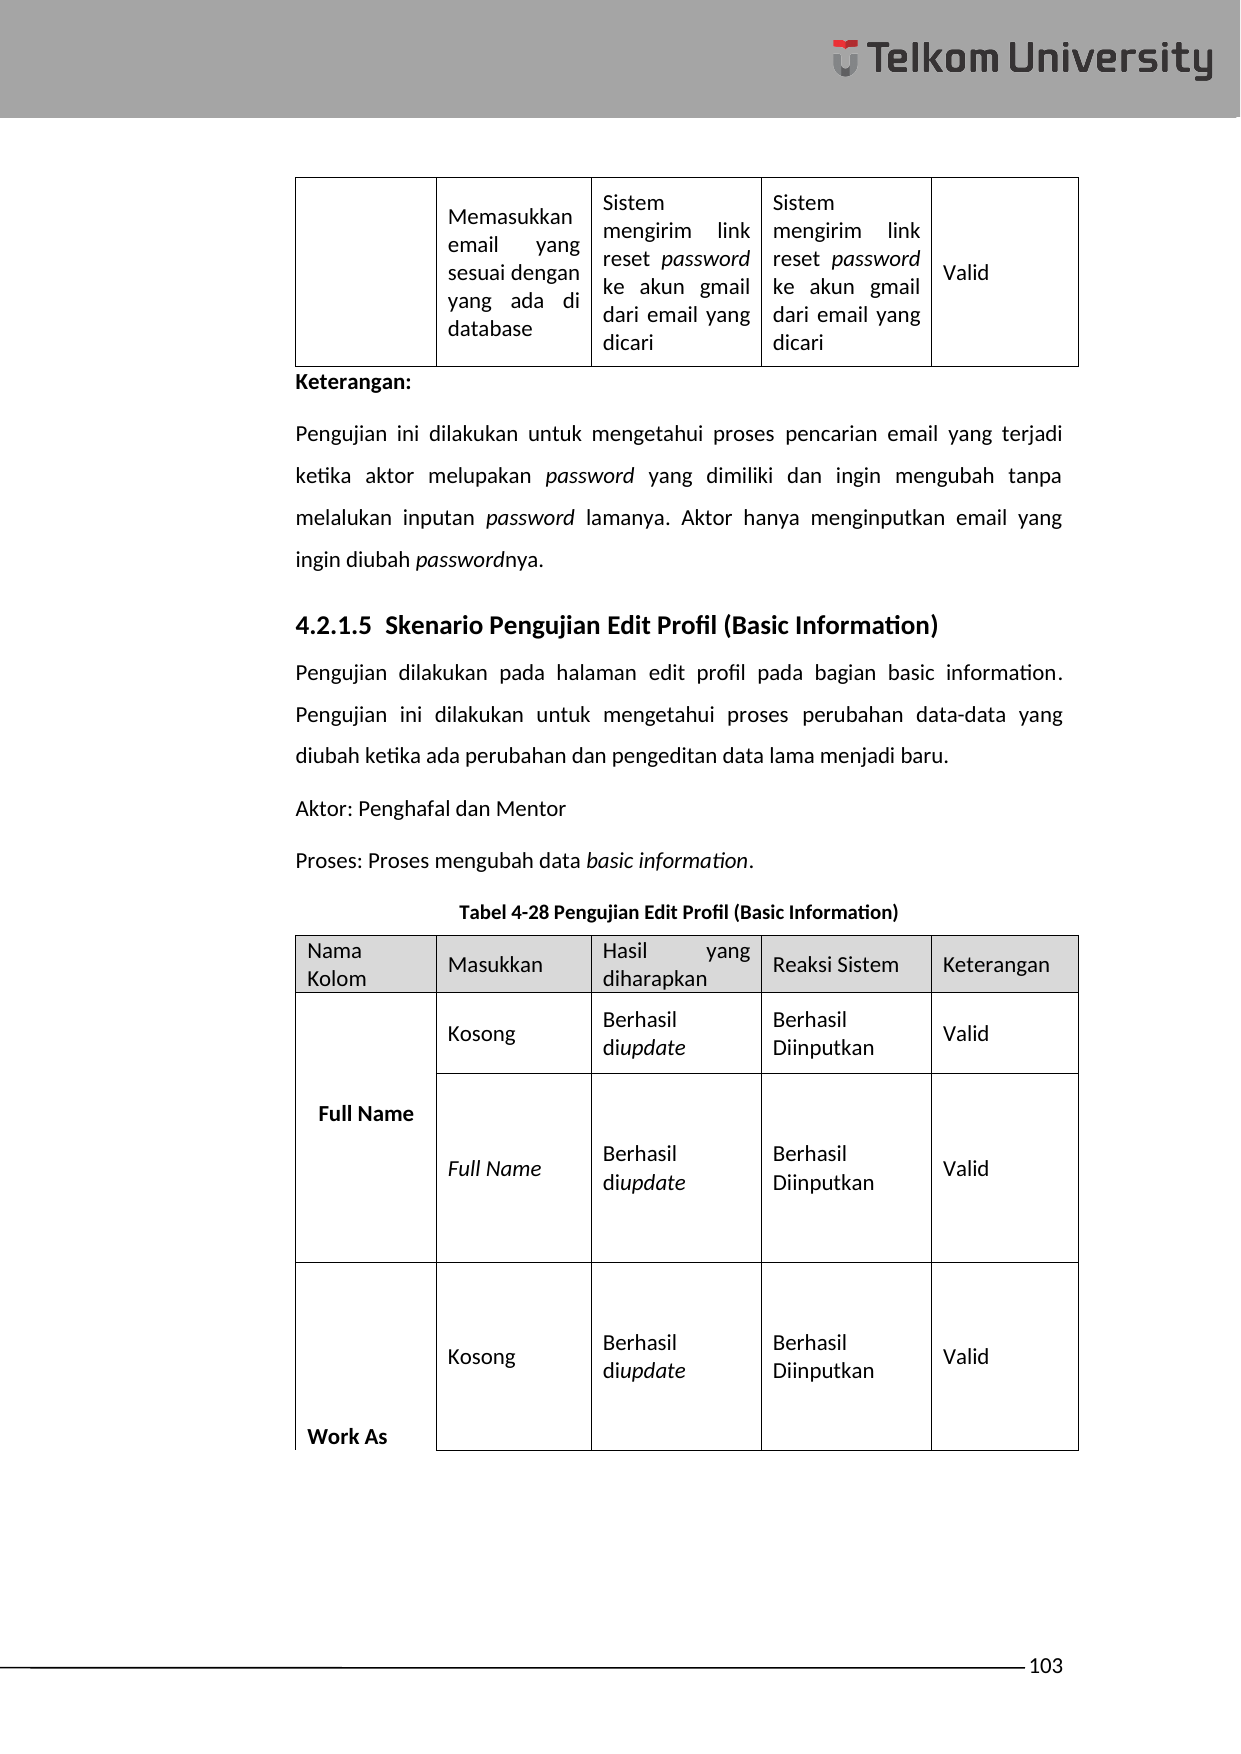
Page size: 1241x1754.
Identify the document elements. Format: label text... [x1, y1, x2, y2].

table_cell Full Name [437, 1074, 591, 1262]
table_header Masukkan [437, 936, 591, 992]
table_header Keterangan [932, 936, 1078, 992]
table_cell Berhasil Diinputkan [762, 1263, 931, 1450]
table_cell Valid [932, 1263, 1078, 1450]
table_cell Full Name [296, 993, 436, 1262]
table_cell Kosong [437, 993, 591, 1073]
text Pengujian dilakukan pada halaman edit profil pada bagian basic information. Pengujian ini dilakukan untuk mengetahui proses perubahan data-data yang diubah ketika ada perubahan dan pengeditan data lama menjadi baru. [295, 658, 1063, 770]
table_cell Work As [296, 1263, 436, 1450]
table_header Reaksi Sistem [762, 936, 931, 992]
table_cell Berhasil diupdate [592, 1263, 761, 1450]
table_header Nama Kolom [296, 936, 436, 992]
table_header Hasil yang diharapkan [592, 936, 761, 992]
table_cell Sistem mengirim link reset password ke akun gmail dari email yang dicari [762, 178, 931, 366]
table_cell Kosong [437, 1263, 591, 1450]
table_cell Berhasil diupdate [592, 1074, 761, 1262]
text Aktor: Penghafal dan Mentor [295, 794, 1063, 822]
table_cell Berhasil Diinputkan [762, 1074, 931, 1262]
table_cell Berhasil diupdate [592, 993, 761, 1073]
table_cell Berhasil Diinputkan [762, 993, 931, 1073]
text Pengujian ini dilakukan untuk mengetahui proses pencarian email yang terjadi ketika aktor melupakan password yang dimiliki dan ingin mengubah tanpa melalukan inputan password lamanya. Aktor hanya menginputkan email yang ingin diubah passwordnya. [295, 419, 1063, 573]
table_cell Valid [932, 178, 1078, 366]
table_cell Valid [932, 1074, 1078, 1262]
subtitle Skenario Pengujian Edit Profil (Basic Information) [295, 608, 1063, 641]
text Proses: Proses mengubah data basic information. [295, 846, 1063, 874]
picture [833, 40, 1213, 81]
table_cell Memasukkan email yang sesuai dengan yang ada di database [437, 178, 591, 366]
text Keterangan: [295, 367, 1063, 395]
table_cell Valid [932, 993, 1078, 1073]
table_cell Sistem mengirim link reset password ke akun gmail dari email yang dicari [592, 178, 761, 366]
